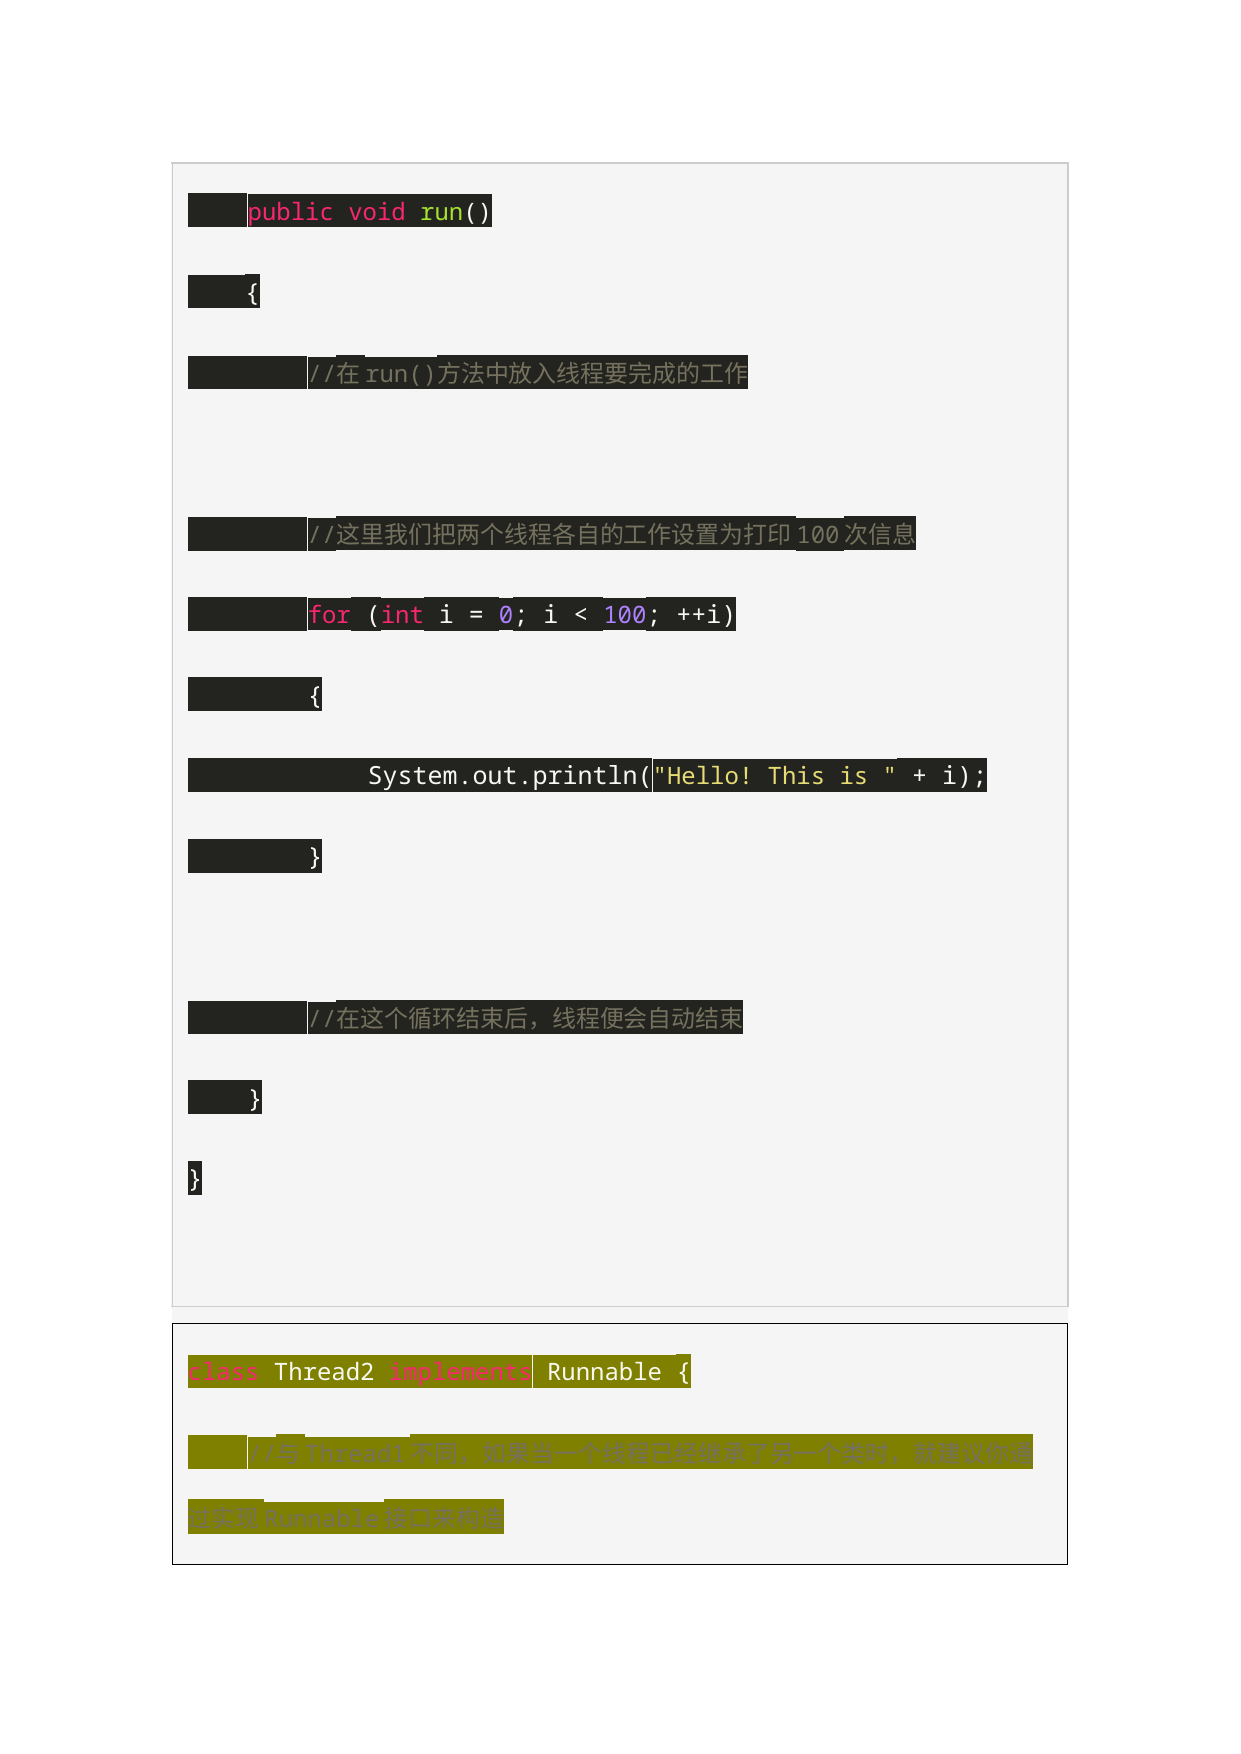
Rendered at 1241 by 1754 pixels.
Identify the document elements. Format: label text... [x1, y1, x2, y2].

text { [173, 646, 1067, 726]
text } [173, 1049, 1067, 1129]
text class Thread2 implements Runnable { [173, 1324, 1067, 1404]
text } [173, 807, 1067, 888]
text //与Thread1不同，如果当一个线程已经继承了另一个类时，就建议你通过实现Runnable接口来构造 [173, 1404, 1067, 1564]
text //在run()方法中放入线程要完成的工作 [173, 323, 1067, 404]
text System.out.println("Hello! This is " + i); [173, 726, 1067, 807]
text { [173, 243, 1067, 323]
text public void run() [173, 164, 1067, 243]
text } [173, 1129, 1067, 1210]
text //在这个循环结束后，线程便会自动结束 [173, 968, 1067, 1049]
text //这里我们把两个线程各自的工作设置为打印100次信息 [173, 484, 1067, 565]
text for (int i = 0; i < 100; ++i) [173, 565, 1067, 646]
